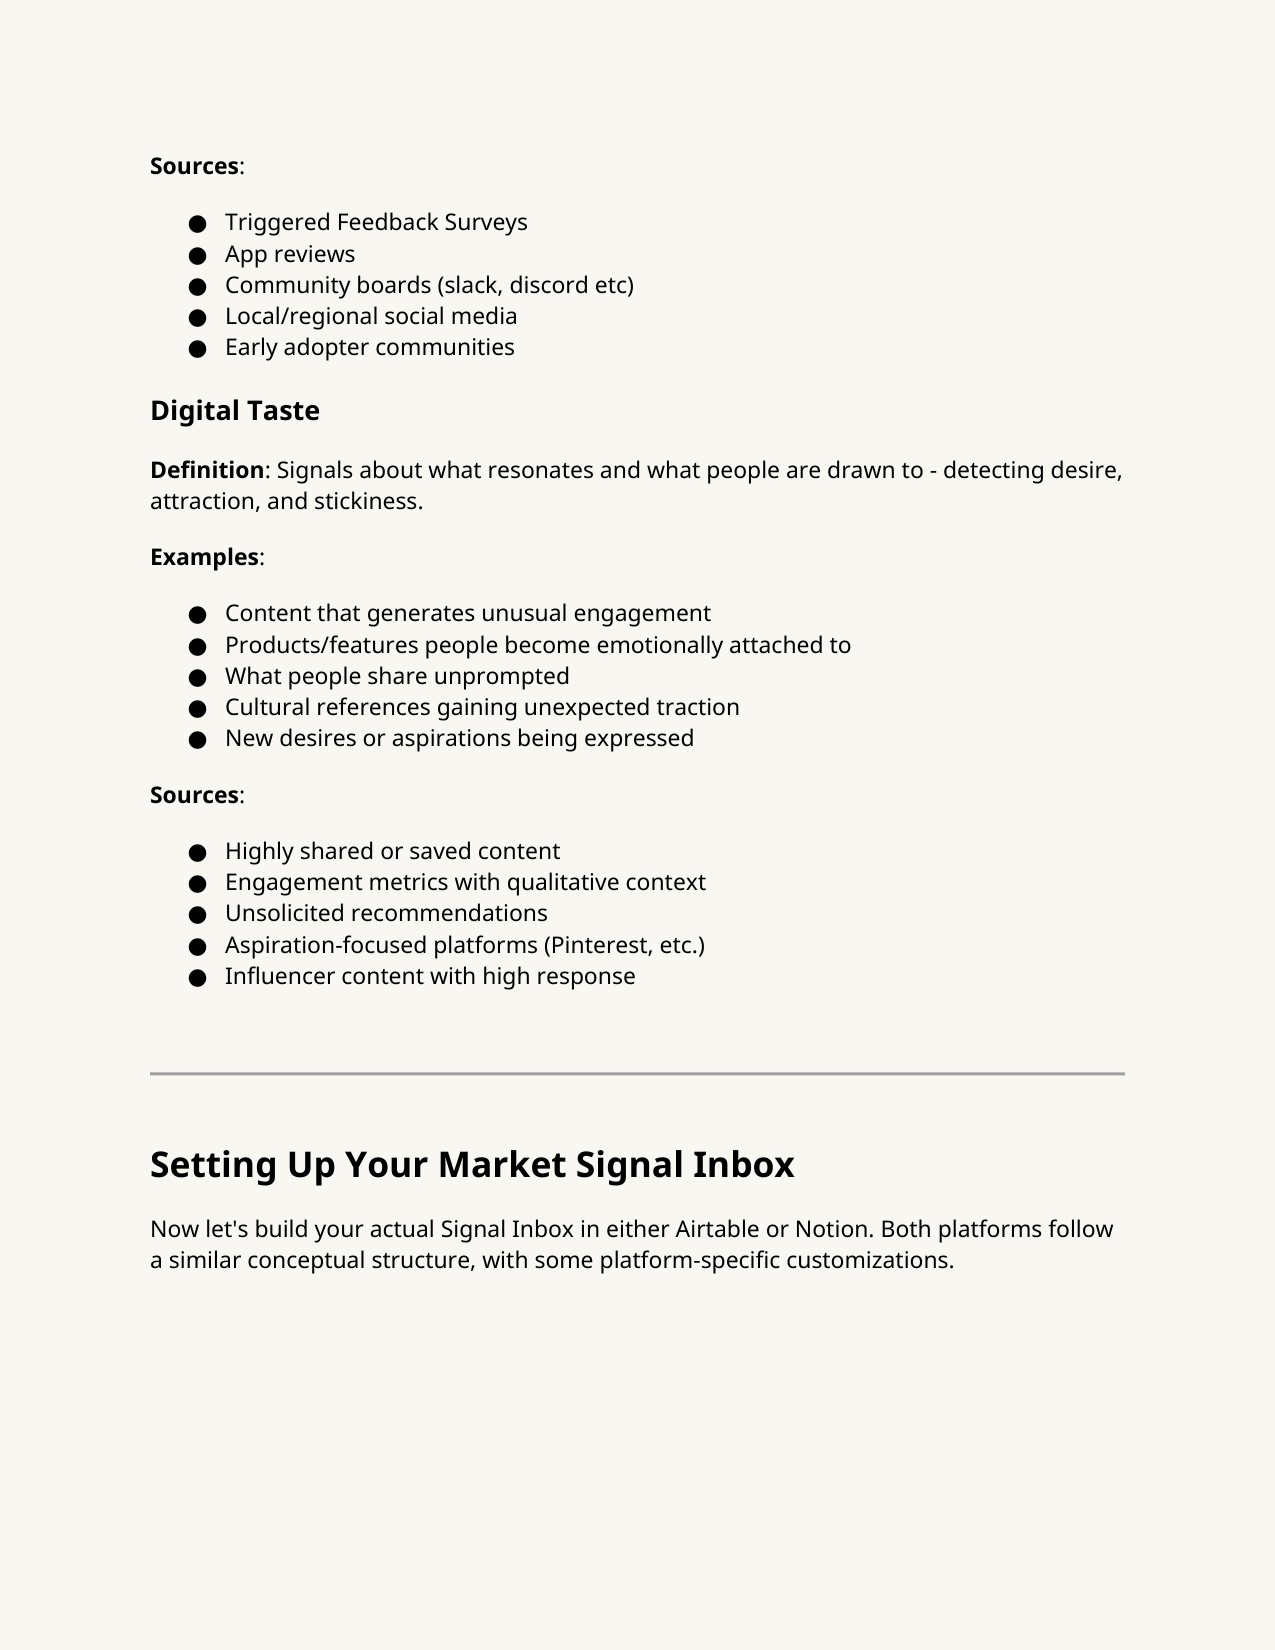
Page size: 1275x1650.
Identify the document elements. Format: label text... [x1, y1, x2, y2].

list New desires or aspirations being expressed [187, 722, 1125, 753]
list Highly shared or saved content [187, 835, 1125, 866]
list Early adopter communities [187, 331, 1125, 362]
text Sources: [150, 778, 1125, 810]
list App reviews [187, 237, 1125, 269]
text Examples: [150, 541, 1125, 572]
text Sources: [150, 150, 1125, 181]
text Now let's build your actual Signal Inbox in either Airtable or Notion. Both platforms follow a similar conceptual structure, with some platform-specific customizations. [150, 1213, 1125, 1276]
list Unsolicited recommendations [187, 897, 1125, 928]
list Triggered Feedback Surveys [187, 206, 1125, 237]
list Content that generates unusual engagement [187, 597, 1125, 628]
list Aspiration-focused platforms (Pinterest, etc.) [187, 928, 1125, 960]
list Cultural references gaining unexpected traction [187, 691, 1125, 722]
list Influencer content with high response [187, 960, 1125, 991]
list What people share unprompted [187, 660, 1125, 691]
list Local/regional social media [187, 300, 1125, 331]
list Engagement metrics with qualitative context [187, 866, 1125, 897]
subtitle Digital Taste [150, 392, 1125, 428]
subtitle Setting Up Your Market Signal Inbox [150, 1140, 1125, 1188]
text Definition: Signals about what resonates and what people are drawn to - detecting desire, attraction, and stickiness. [150, 453, 1125, 516]
list Products/features people become emotionally attached to [187, 628, 1125, 660]
list Community boards (slack, discord etc) [187, 269, 1125, 300]
